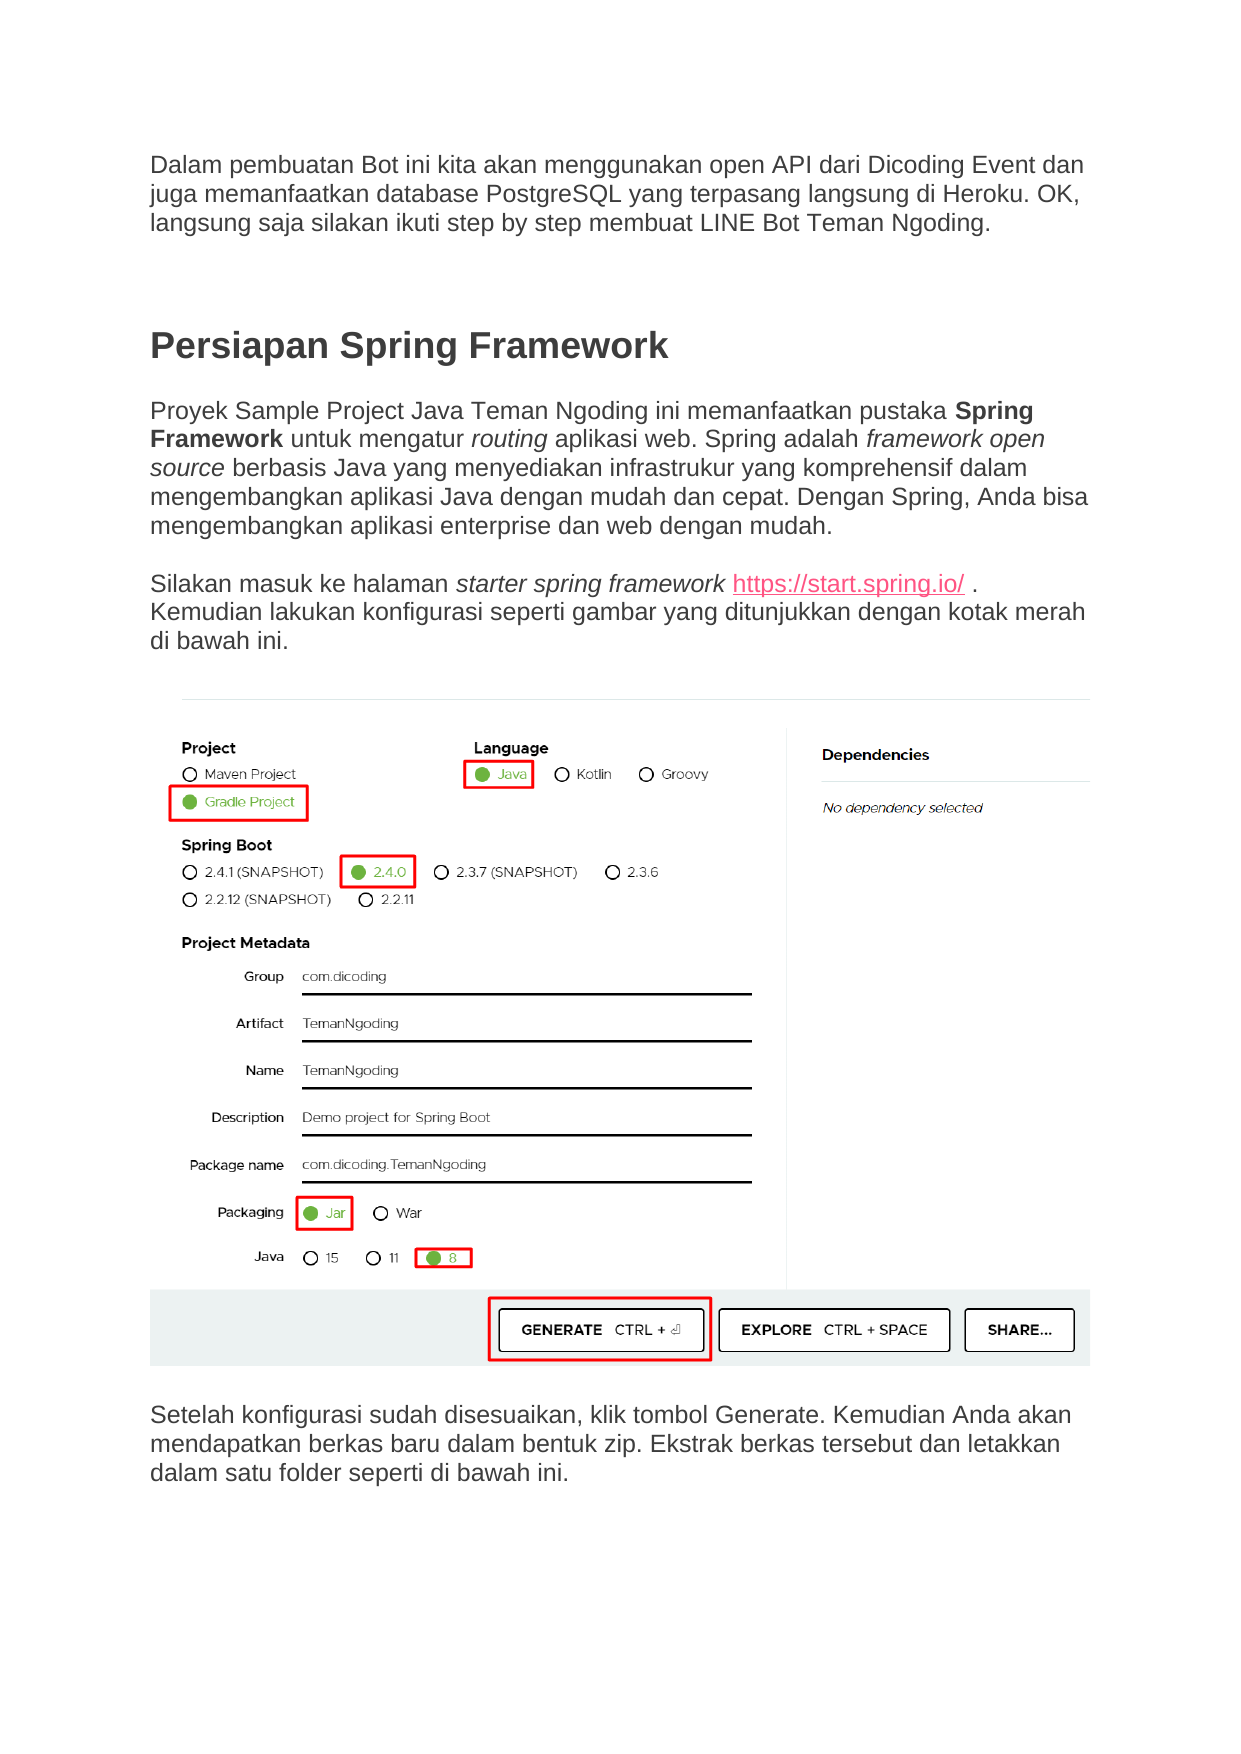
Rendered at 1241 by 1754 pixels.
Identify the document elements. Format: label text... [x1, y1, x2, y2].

text Setelah konfigurasi sudah disesuaikan, klik tombol Generate. Kemudian Anda akan mendapatkan berkas baru dalam bentuk zip. Ekstrak berkas tersebut dan letakkan dalam satu folder seperti di bawah ini. [150, 1400, 1090, 1486]
picture [150, 683, 1091, 1366]
text Silakan masuk ke halaman starter spring framework https://start.spring.io/ . Kemudian lakukan konfigurasi seperti gambar yang ditunjukkan dengan kotak merah di bawah ini. [150, 568, 1090, 655]
text Dalam pembuatan Bot ini kita akan menggunakan open API dari Dicoding Event dan juga memanfaatkan database PostgreSQL yang terpasang langsung di Heroku. OK, langsung saja silakan ikuti step by step membuat LINE Bot Teman Ngoding. [150, 150, 1090, 236]
subtitle Persiapan Spring Framework [150, 323, 1090, 366]
text Proyek Sample Project Java Teman Ngoding ini memanfaatkan pustaka Spring Framework untuk mengatur routing aplikasi web. Spring adalah framework open source berbasis Java yang menyediakan infrastrukur yang komprehensif dalam mengembangkan aplikasi Java dengan mudah dan cepat. Dengan Spring, Anda bisa mengembangkan aplikasi enterprise dan web dengan mudah. [150, 396, 1090, 539]
